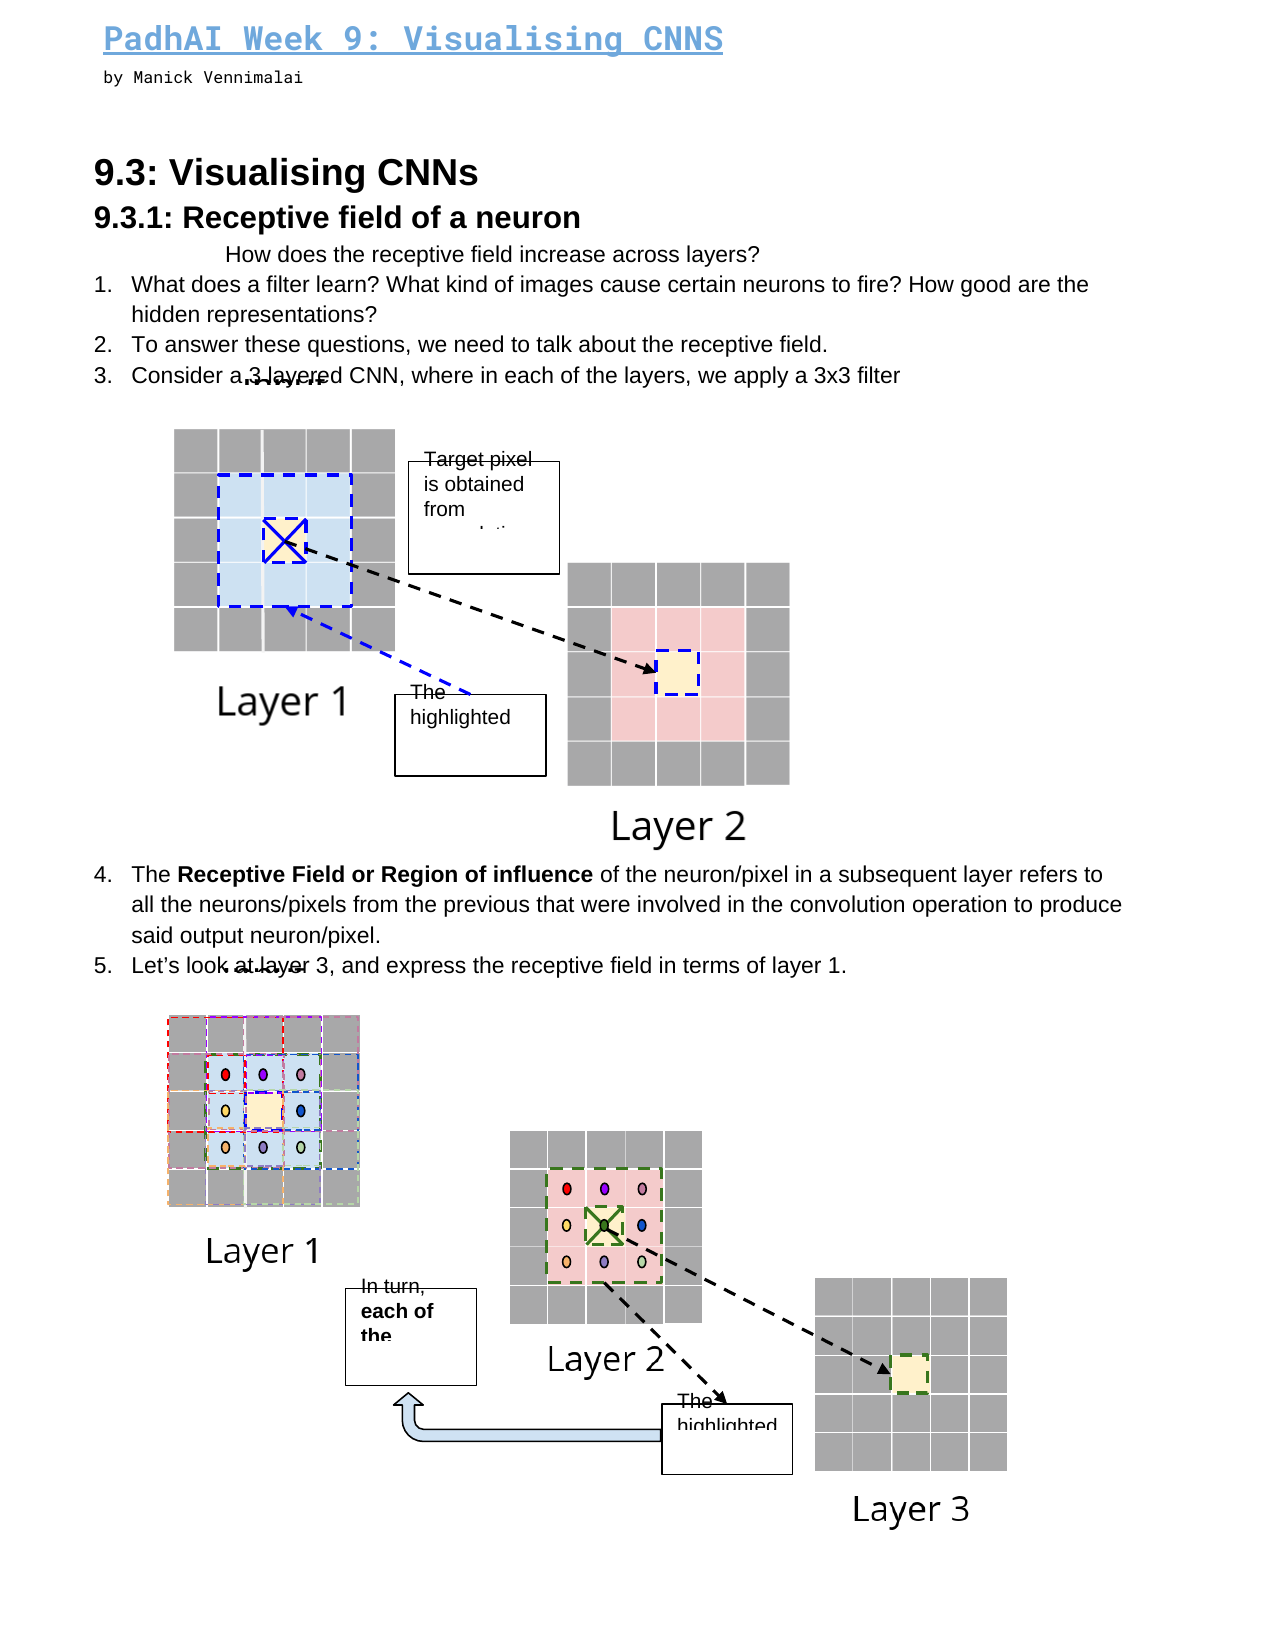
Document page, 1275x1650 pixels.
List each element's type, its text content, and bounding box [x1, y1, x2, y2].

picture [131, 391, 822, 858]
list What does a filter learn? What kind of images cause certain neurons to fire? How good are the hidden representations? [94, 271, 1125, 328]
text How does the receptive field increase across layers? [225, 241, 1125, 267]
list To answer these questions, we need to talk about the receptive field. [94, 331, 1125, 358]
subtitle 9.3.1: Receptive field of a neuron [94, 199, 1125, 236]
subtitle 9.3: Visualising CNNs [94, 150, 1125, 193]
list The Receptive Field or Region of influence of the neuron/pixel in a subsequent layer refers to all the neurons/pixels from the previous that were involved in the convolution operation to produce said output neuron/pixel. [94, 861, 1125, 948]
picture [131, 981, 1039, 1547]
